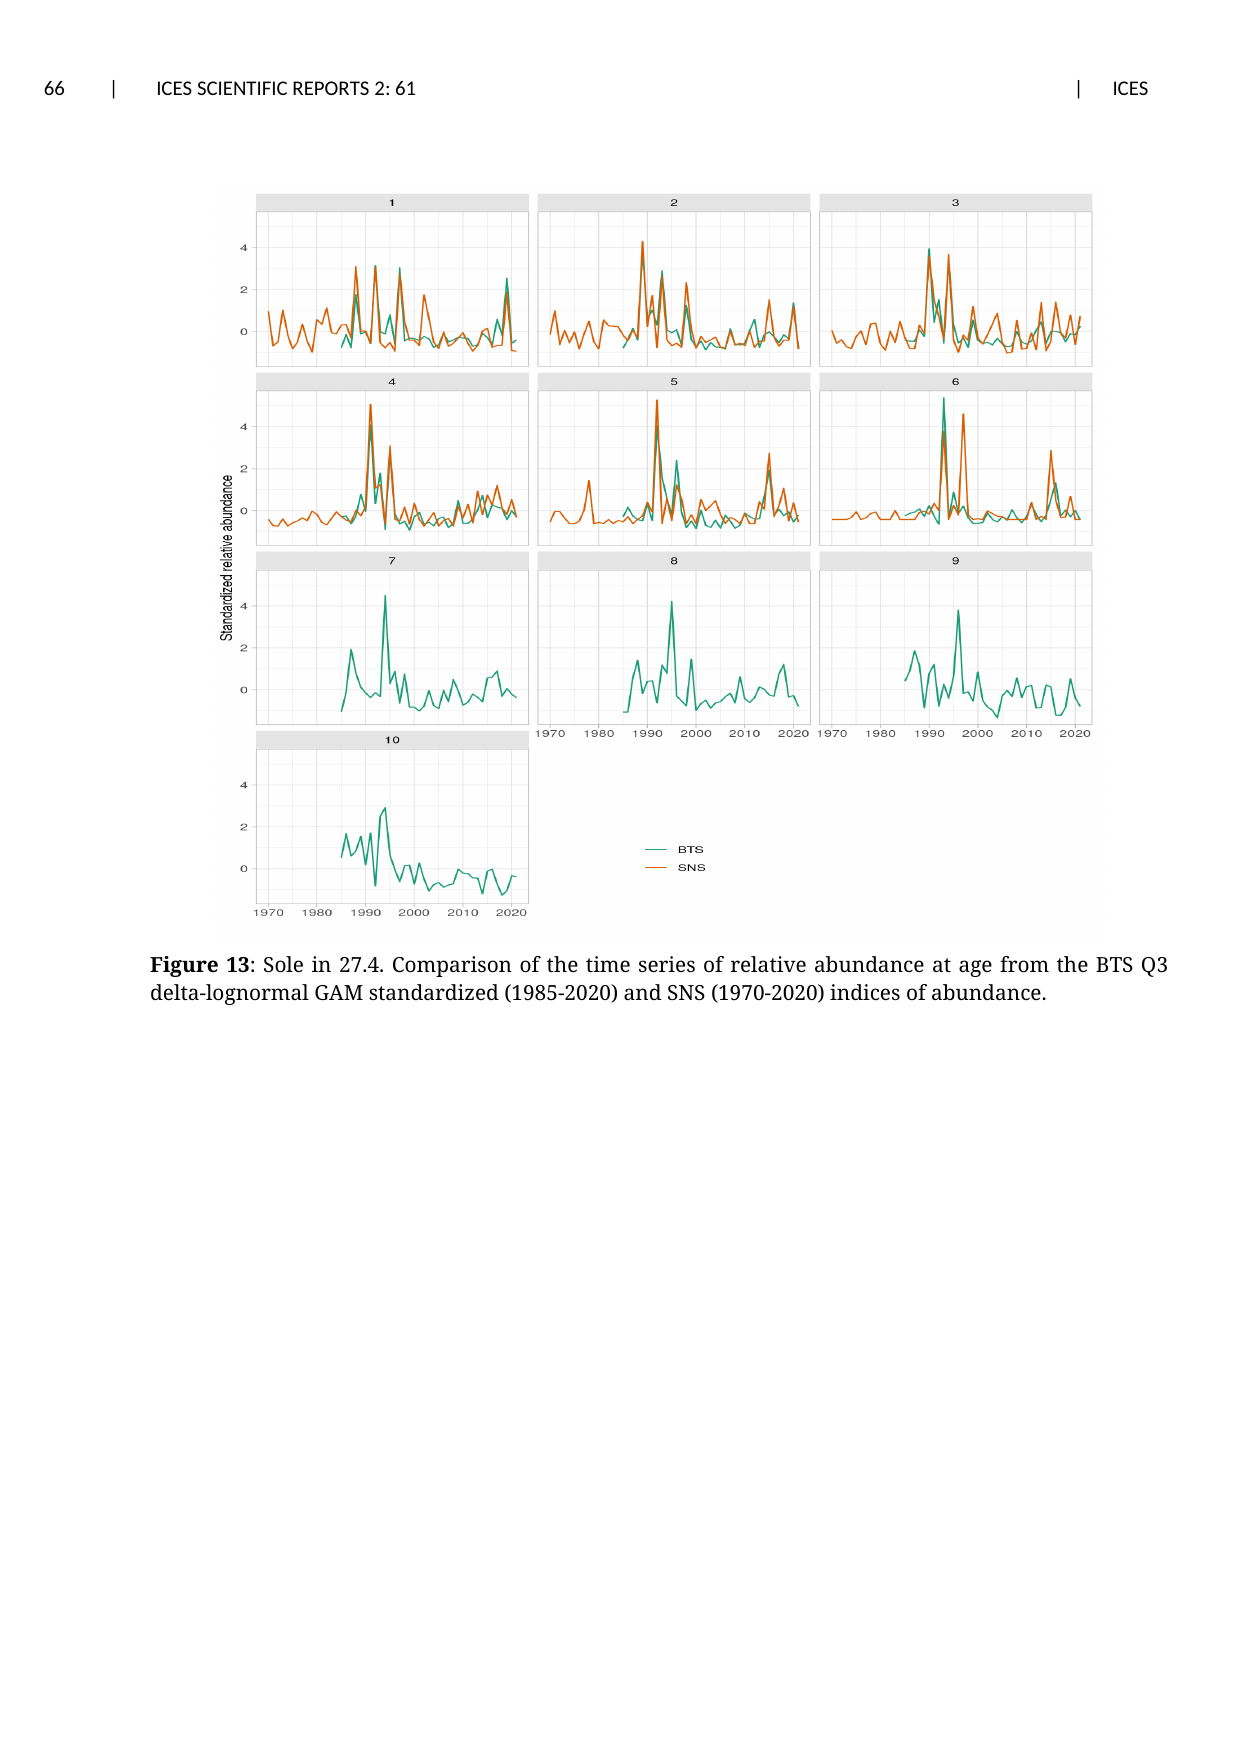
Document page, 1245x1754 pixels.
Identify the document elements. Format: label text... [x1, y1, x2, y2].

text Figure : Sole in 27.4. Comparison of the time series of relative abundance at age from the BTS Q3 delta-lognormal GAM standardized (1985-2020) and SNS (1970-2020) indices of abundance. [150, 950, 1170, 1007]
picture [210, 187, 1110, 938]
